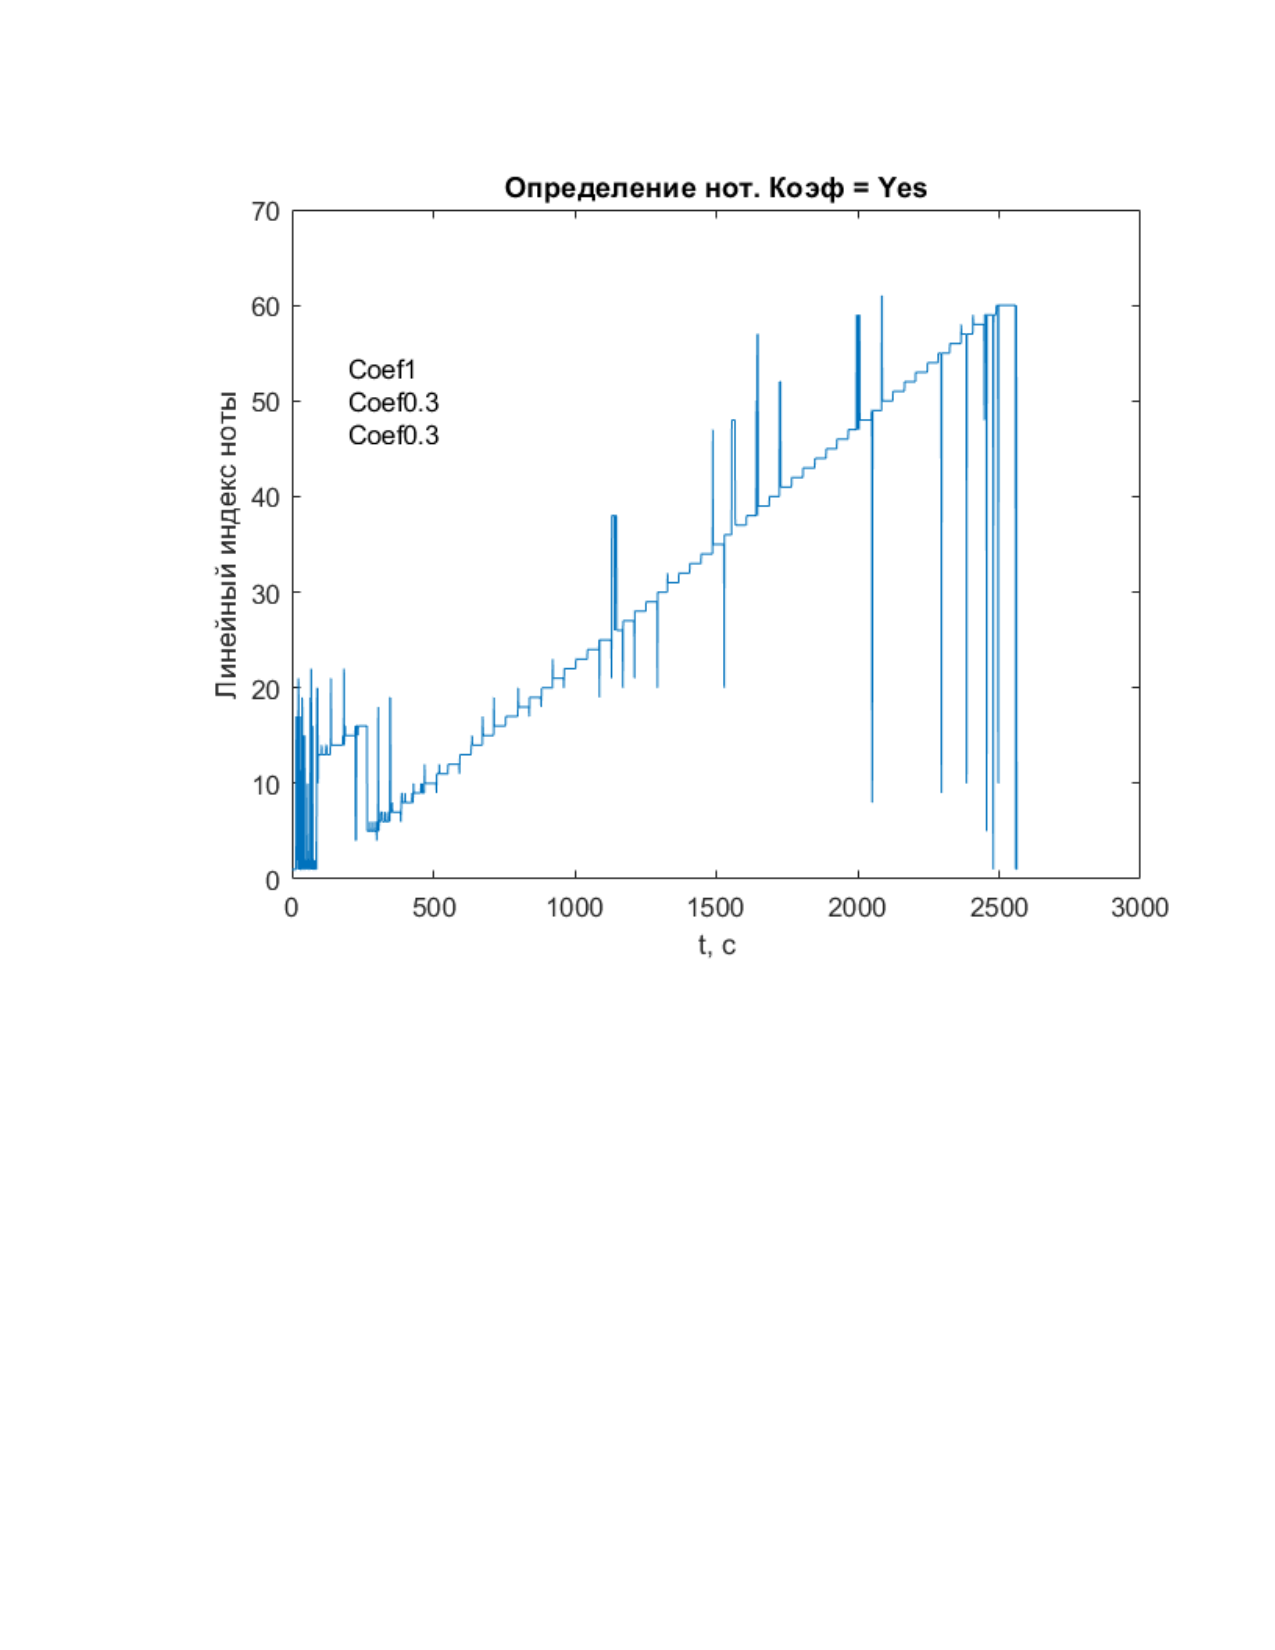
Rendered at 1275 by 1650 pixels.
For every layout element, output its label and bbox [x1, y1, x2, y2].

picture [150, 150, 1244, 970]
